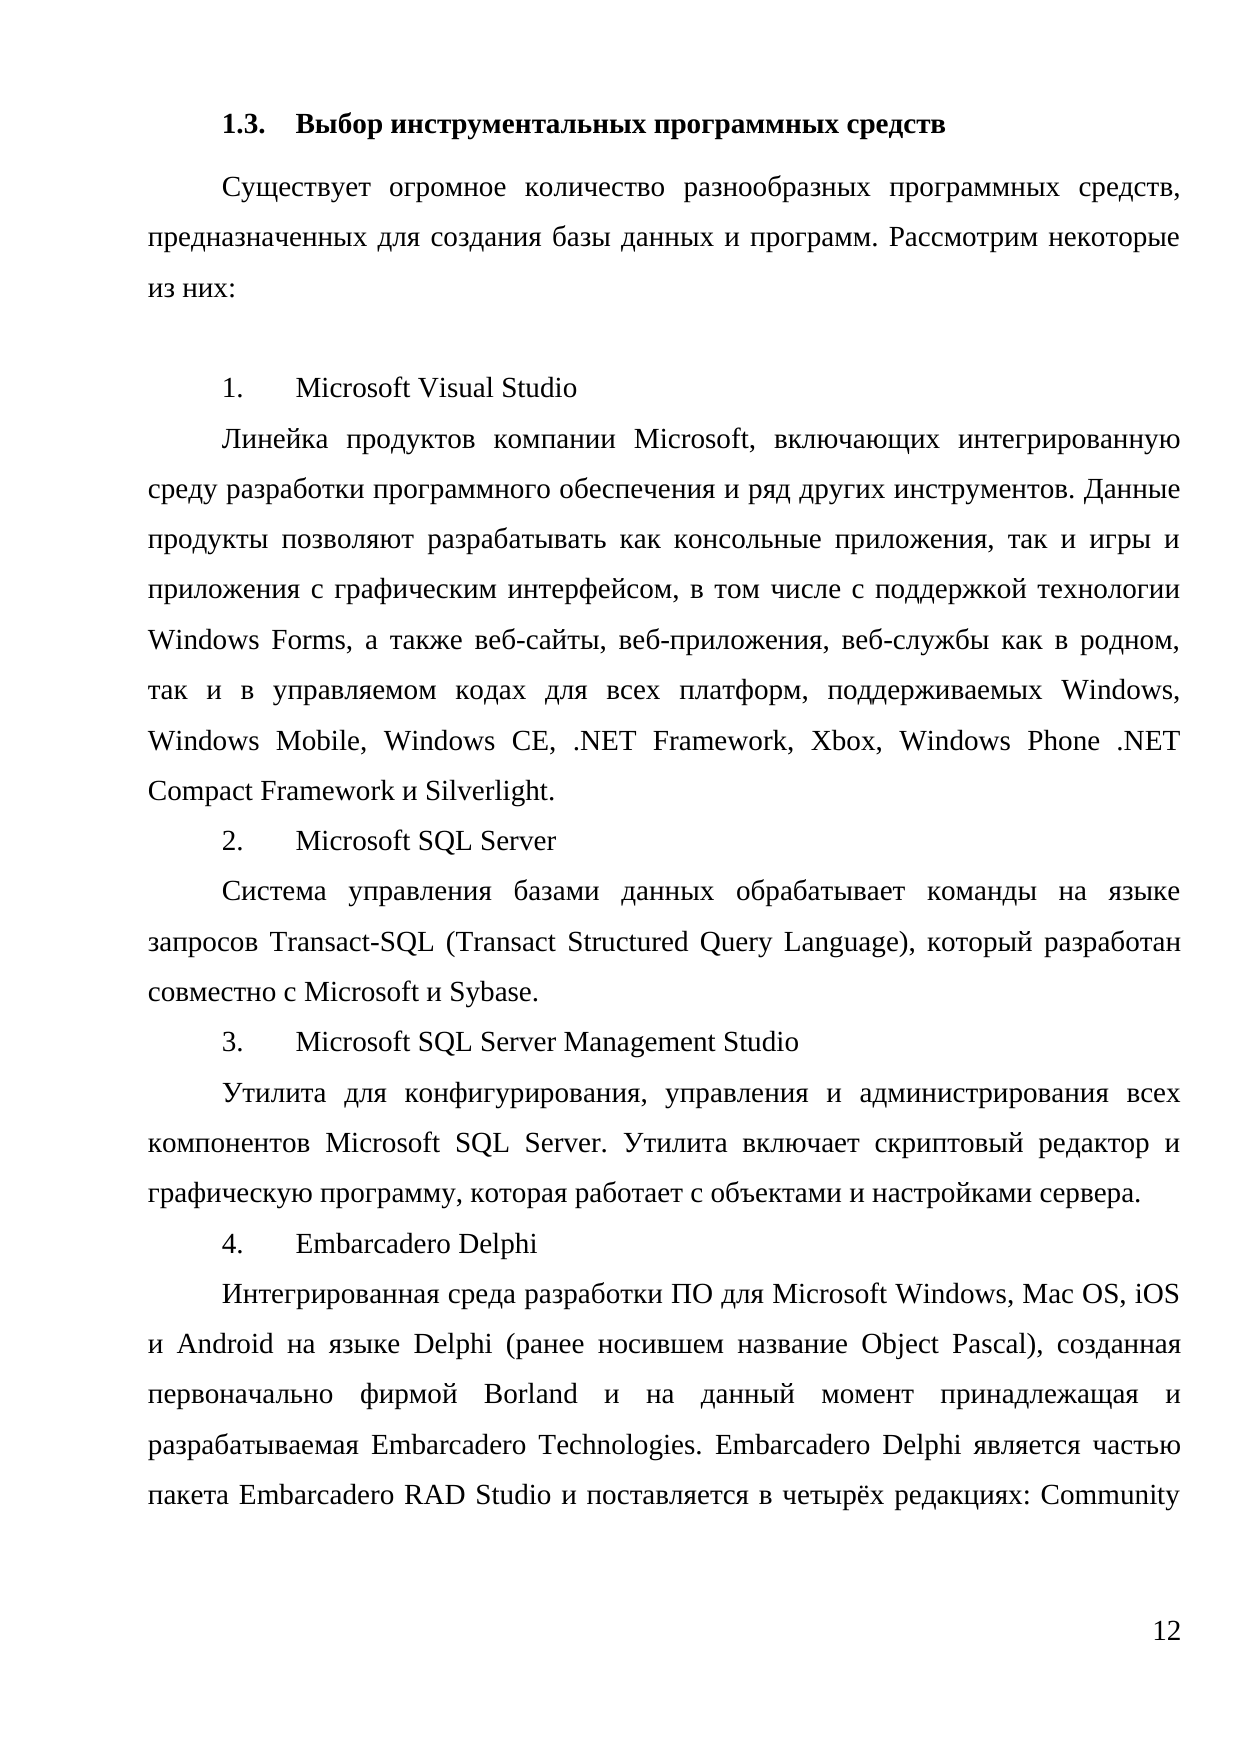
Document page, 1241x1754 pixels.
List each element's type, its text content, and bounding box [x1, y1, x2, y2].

list Microsoft Visual Studio [148, 370, 1181, 404]
text Линейка продуктов компании Microsoft, включающих интегрированную среду разработки программного обеспечения и ряд других инструментов. Данные продукты позволяют разрабатывать как консольные приложения, так и игры и приложения с графическим интерфейсом, в том числе с поддержкой технологии Windows Forms, а также веб-сайты, веб-приложения, веб-службы как в родном, так и в управляемом кодах для всех платформ, поддерживаемых Windows, Windows Mobile, Windows CE, .NET Framework, Xbox, Windows Phone .NET Compact Framework и Silverlight. [148, 421, 1181, 806]
list Microsoft SQL Server Management Studio [148, 1024, 1181, 1058]
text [148, 1276, 1181, 1511]
subtitle Выбор инструментальных программных средств [148, 106, 1181, 140]
text Система управления базами данных обрабатывает команды на языке запросов Transact-SQL (Transact Structured Query Language), который разработан совместно с Microsoft и Sybase. [148, 873, 1181, 1008]
list Embarcadero Delphi [148, 1226, 1181, 1259]
text Существует огромное количество разнообразных программных средств, предназначенных для создания базы данных и программ. Рассмотрим некоторые из них: [148, 169, 1181, 303]
text Утилита для конфигурирования, управления и администрирования всех компонентов Microsoft SQL Server. Утилита включает скриптовый редактор и графическую программу, которая работает с объектами и настройками сервера. [148, 1075, 1181, 1209]
list Microsoft SQL Server [148, 823, 1181, 857]
